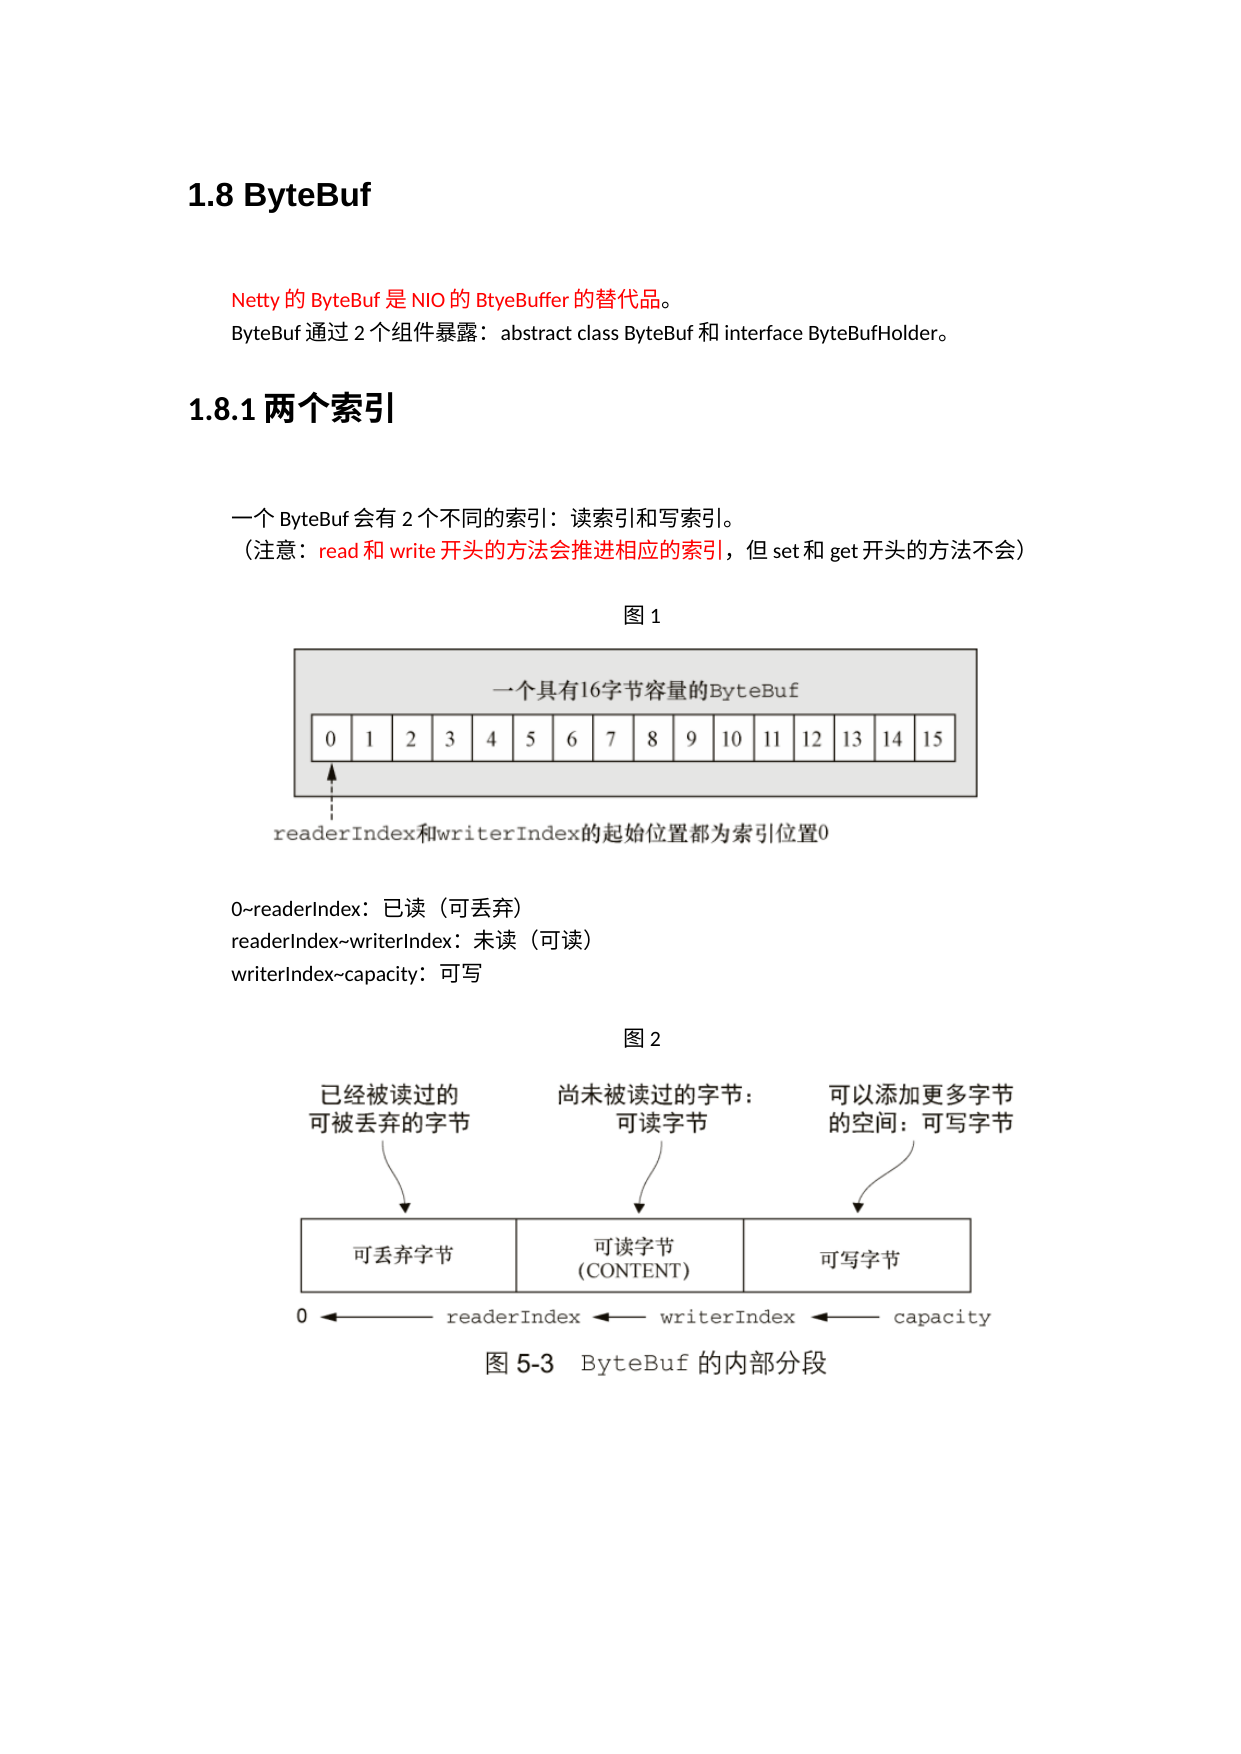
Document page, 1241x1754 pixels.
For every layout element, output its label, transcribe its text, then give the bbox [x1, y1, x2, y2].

list 0~readerIndex：已读（可丢弃） [187, 891, 1053, 923]
text Netty的ByteBuf是NIO的BtyeBuffer的替代品。 [187, 282, 1053, 314]
subtitle ByteBuf [187, 162, 1053, 227]
picture [231, 1053, 1096, 1390]
list readerIndex~writerIndex：未读（可读） [187, 923, 1053, 956]
text ByteBuf通过2个组件暴露：abstract class ByteBuf和interface ByteBufHolder。 [187, 314, 1053, 347]
text （注意：read和write开头的方法会推进相应的索引，但set和get开头的方法不会） [187, 533, 1053, 566]
list 图1 [187, 598, 1053, 631]
subtitle 两个索引 [187, 374, 1053, 439]
list 图2 [187, 1021, 1053, 1053]
picture [252, 630, 1032, 855]
text 一个ByteBuf会有2个不同的索引：读索引和写索引。 [187, 501, 1053, 533]
list writerIndex~capacity：可写 [187, 956, 1053, 988]
